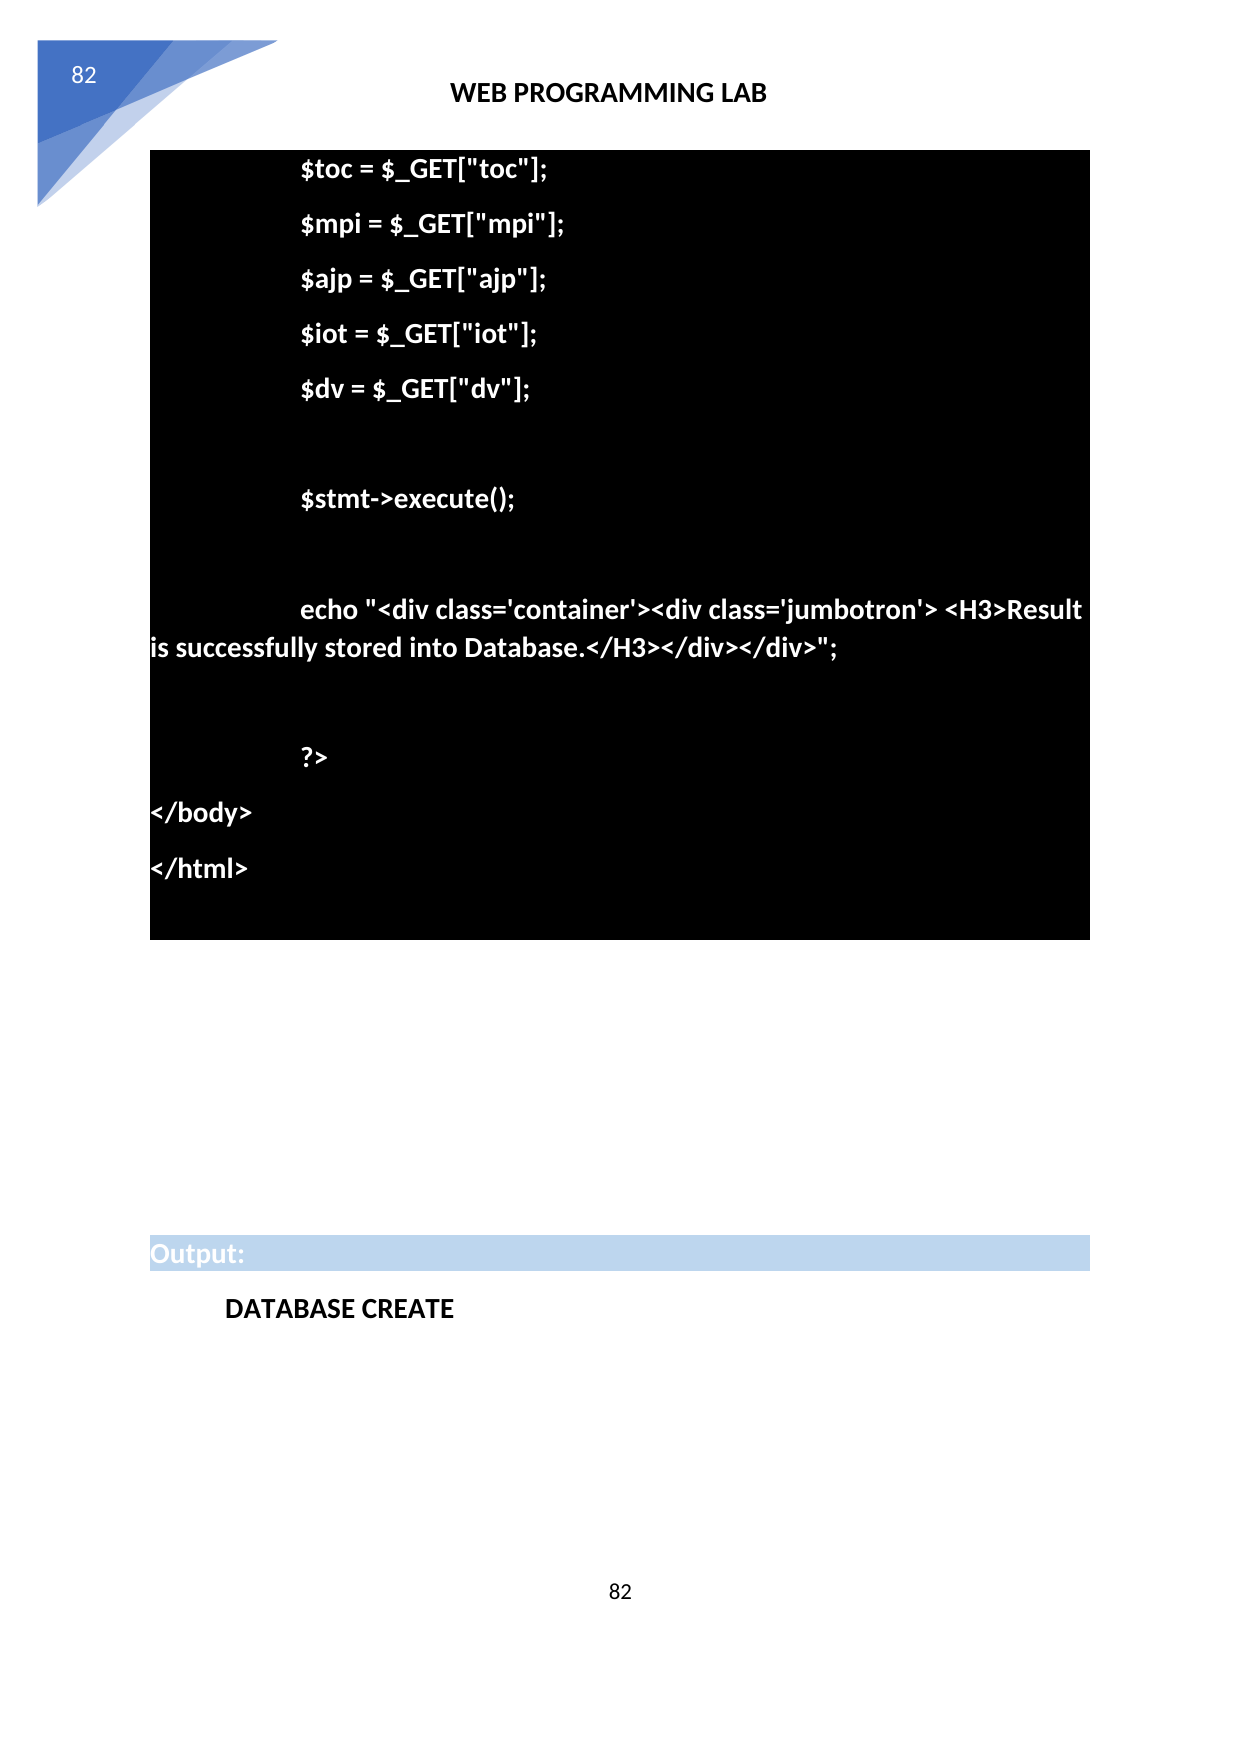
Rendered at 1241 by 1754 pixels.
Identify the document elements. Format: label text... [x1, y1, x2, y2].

text </html> [150, 850, 1090, 885]
text </body> [150, 794, 1090, 830]
text ?> [150, 739, 1090, 775]
text Output: [150, 1235, 1090, 1271]
text $toc = $_GET["toc"]; [150, 150, 1090, 186]
text echo "<div class='container'><div class='jumbotron'> <H3>Result is successfully stored into Database.</H3></div></div>"; [150, 591, 1090, 665]
text $iot = $_GET["iot"]; [150, 315, 1090, 351]
text $dv = $_GET["dv"]; [150, 370, 1090, 406]
text $stmt->execute(); [150, 481, 1090, 516]
text $mpi = $_GET["mpi"]; [150, 205, 1090, 241]
picture [37, 40, 279, 209]
text $ajp = $_GET["ajp"]; [150, 260, 1090, 296]
text DATABASE CREATE [150, 1291, 1090, 1326]
